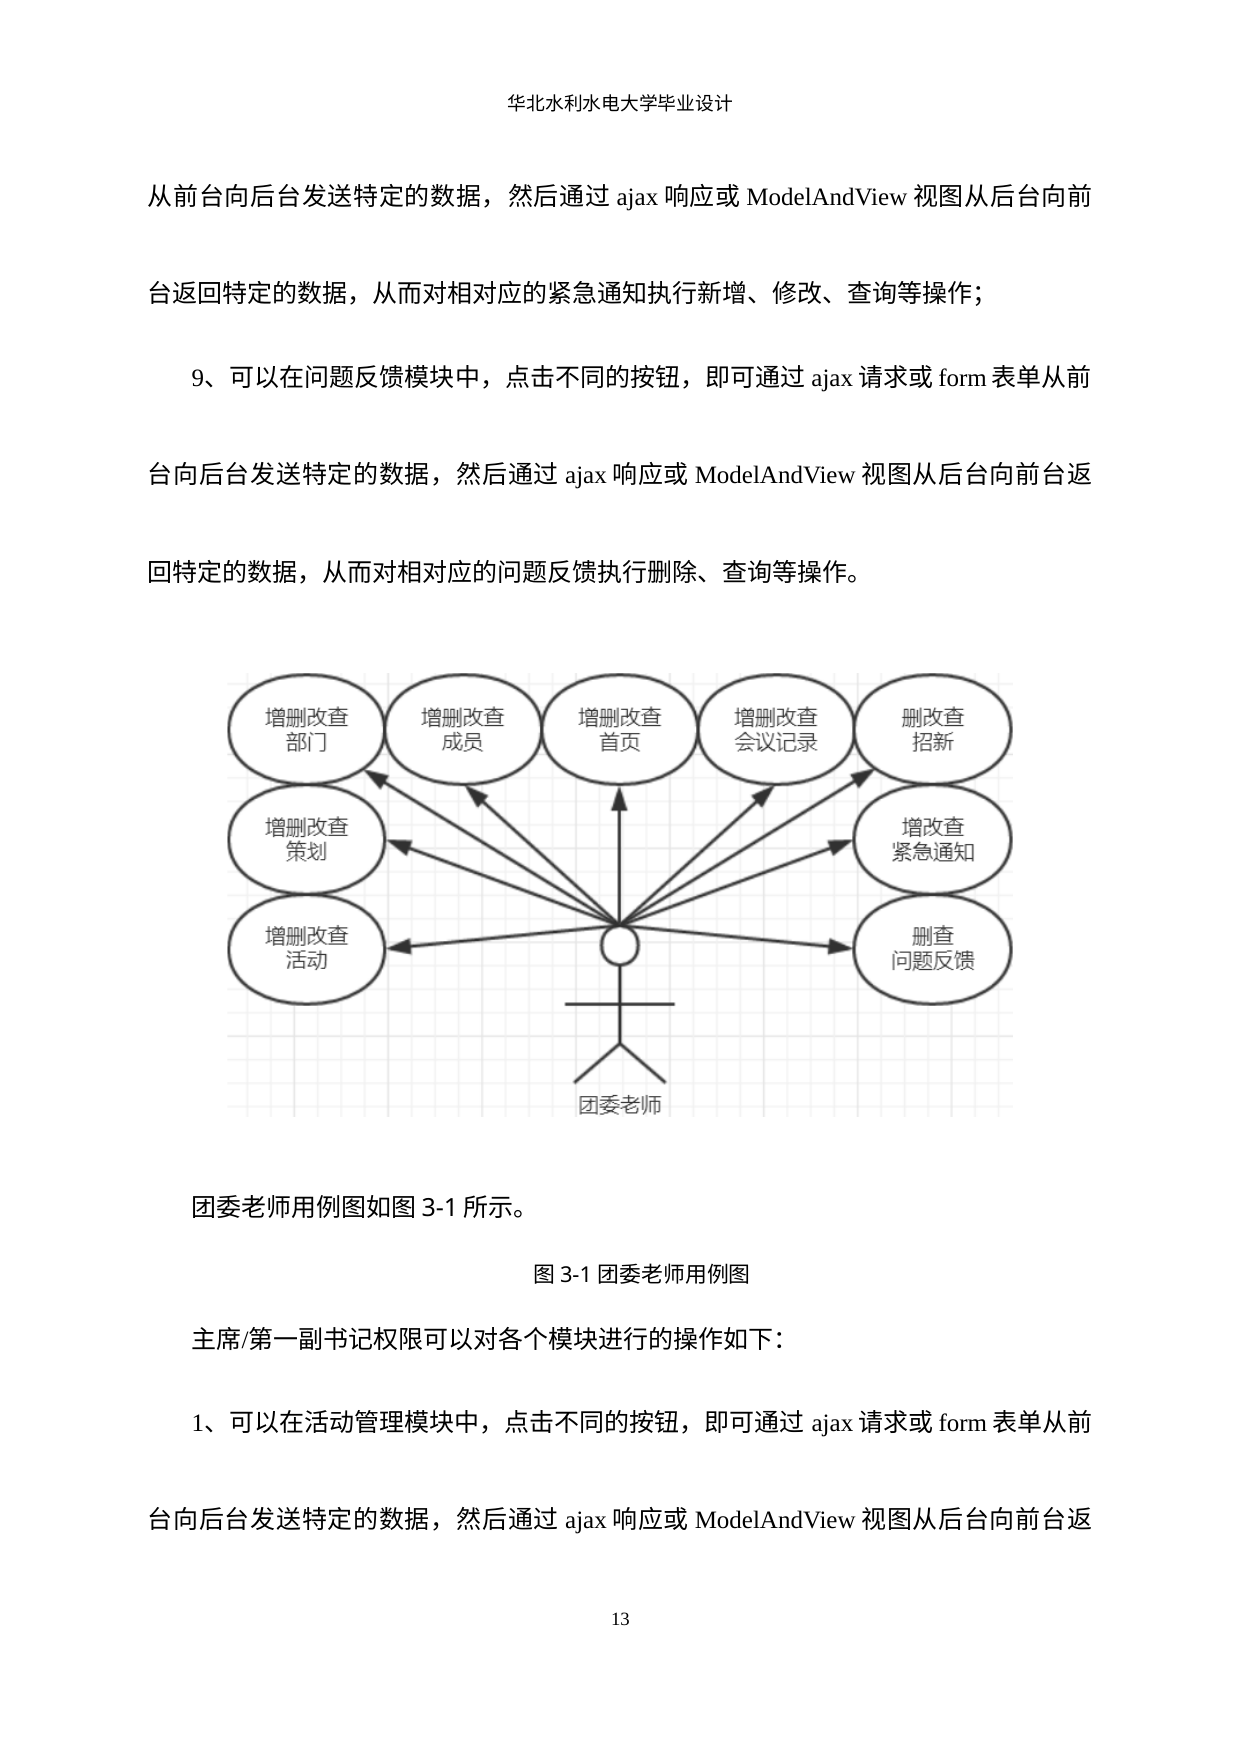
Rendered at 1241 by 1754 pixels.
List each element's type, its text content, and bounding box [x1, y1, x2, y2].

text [148, 162, 1092, 324]
text 主席/第一副书记权限可以对各个模块进行的操作如下： [148, 1305, 1092, 1370]
text 9、可以在问题反馈模块中，点击不同的按钮，即可通过ajax请求或form表单从前台向后台发送特定的数据，然后通过ajax响应或ModelAndView视图从后台向前台返回特定的数据，从而对相对应的问题反馈执行删除、查询等操作。 [148, 343, 1092, 603]
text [148, 1388, 1092, 1550]
text 图3-1 团委老师用例图 [148, 1256, 1092, 1289]
picture [227, 673, 1013, 1117]
